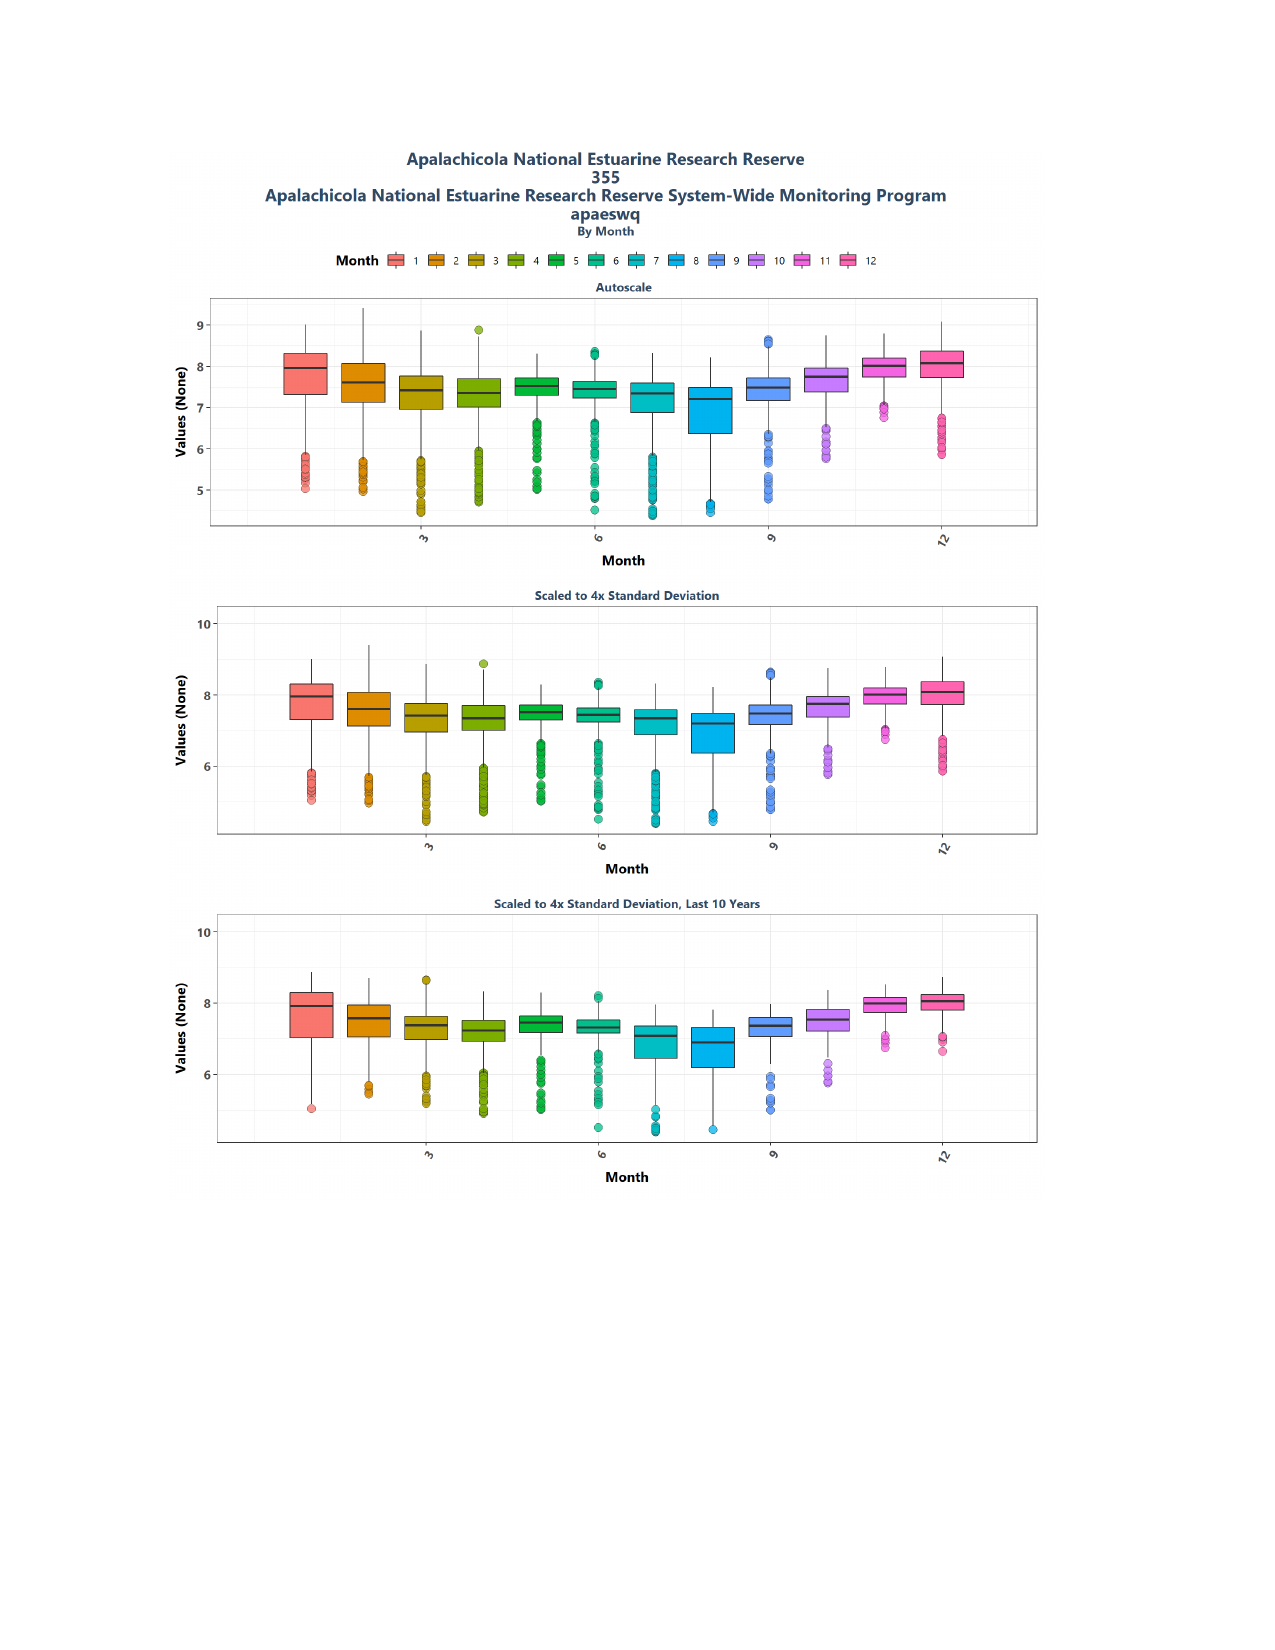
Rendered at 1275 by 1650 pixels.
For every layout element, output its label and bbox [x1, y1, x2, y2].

picture [168, 150, 1044, 1200]
